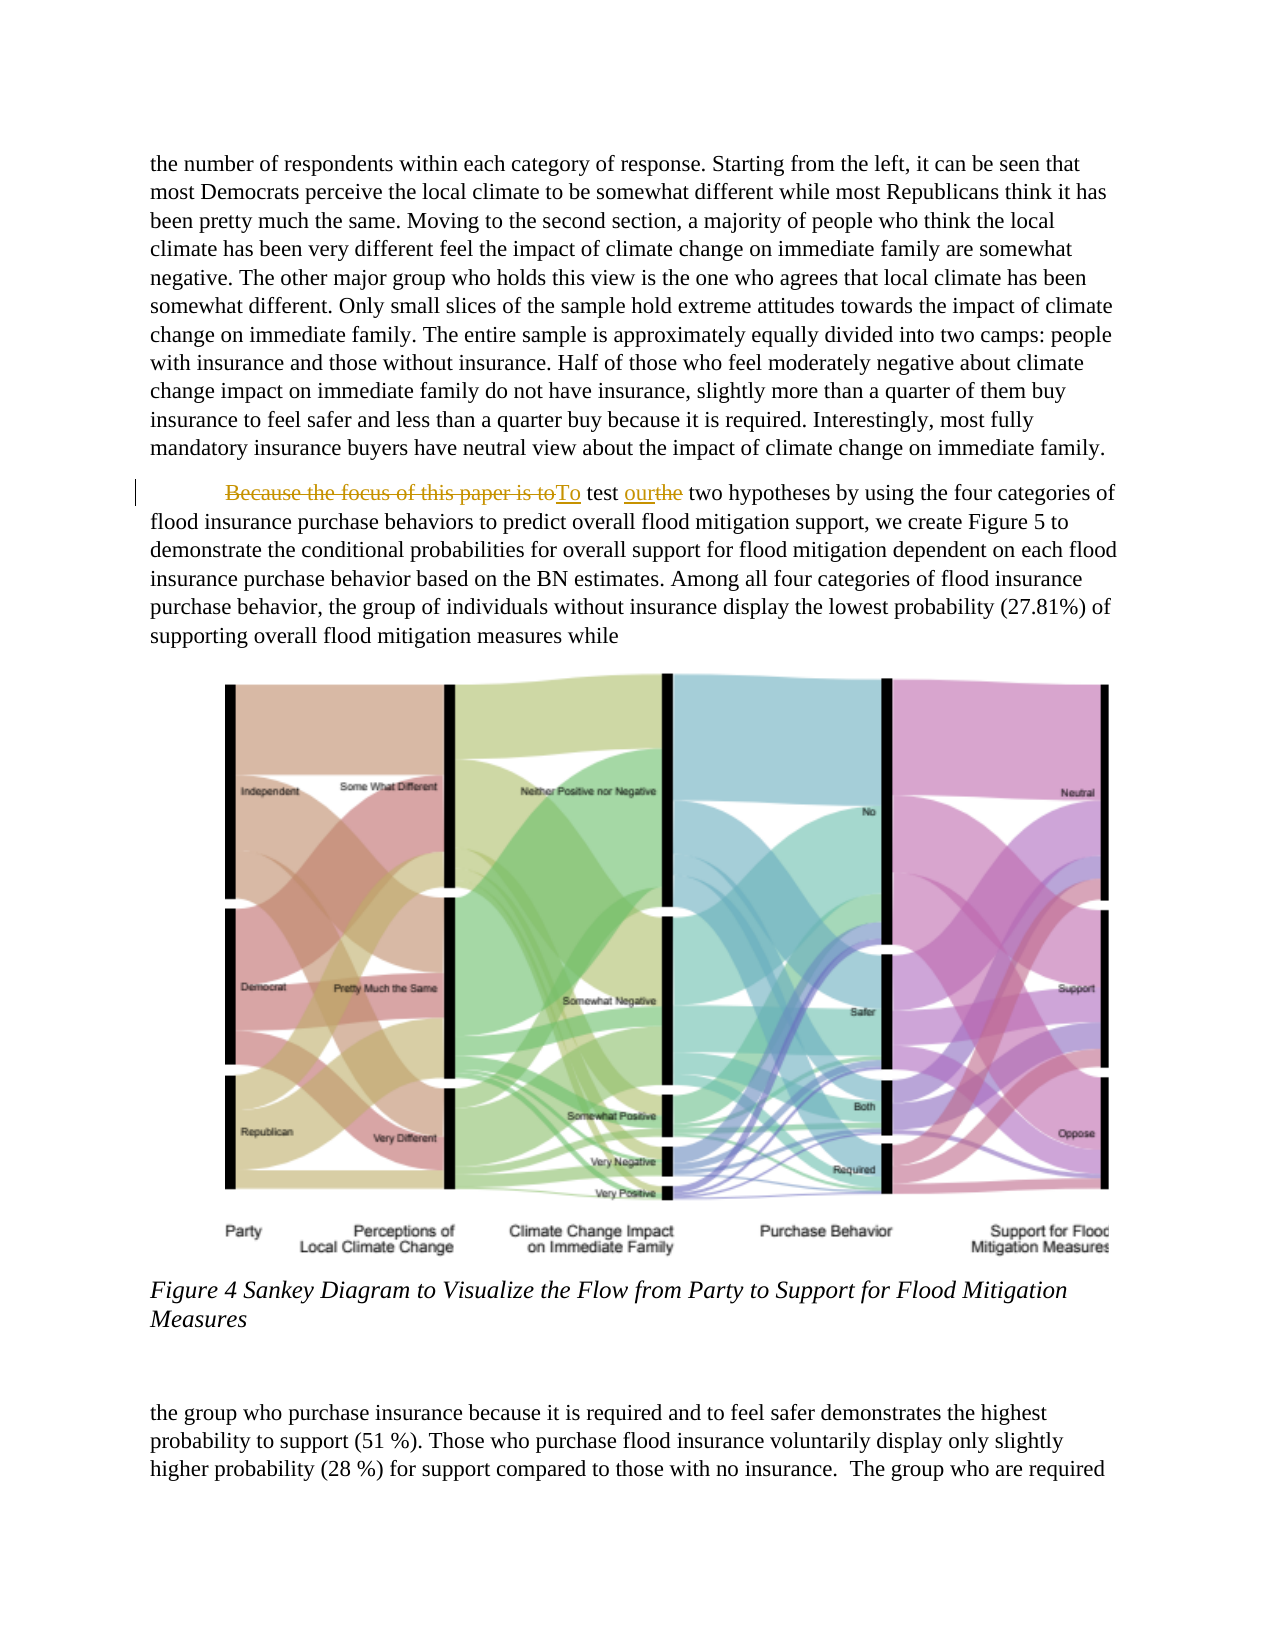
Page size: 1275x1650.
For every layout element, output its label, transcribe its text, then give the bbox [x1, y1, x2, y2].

text Figure 4 Sankey Diagram to Visualize the Flow from Party to Support for Flood Mitigation Measures [150, 1275, 1125, 1333]
text test two hypotheses by using the four categories of flood insurance purchase behaviors to predict overall flood mitigation support, we create Figure 5 to demonstrate the conditional probabilities for overall support for flood mitigation dependent on each flood insurance purchase behavior based on the BN estimates. Among all four categories of flood insurance purchase behavior, the group of individuals without insurance display the lowest probability (27.81%) of supporting overall flood mitigation measures while [150, 479, 1125, 648]
text the number of respondents within each category of response. Starting from the left, it can be seen that most Democrats perceive the local climate to be somewhat different while most Republicans think it has been pretty much the same. Moving to the second section, a majority of people who think the local climate has been very different feel the impact of climate change on immediate family are somewhat negative. The other major group who holds this view is the one who agrees that local climate has been somewhat different. Only small slices of the sample hold extreme attitudes towards the impact of climate change on immediate family. The entire sample is approximately equally divided into two camps: people with insurance and those without insurance. Half of those who feel moderately negative about climate change impact on immediate family do not have insurance, slightly more than a quarter of them buy insurance to feel safer and less than a quarter buy because it is required. Interestingly, most fully mandatory insurance buyers have neutral view about the impact of climate change on immediate family. [150, 150, 1125, 461]
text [150, 1399, 1125, 1482]
